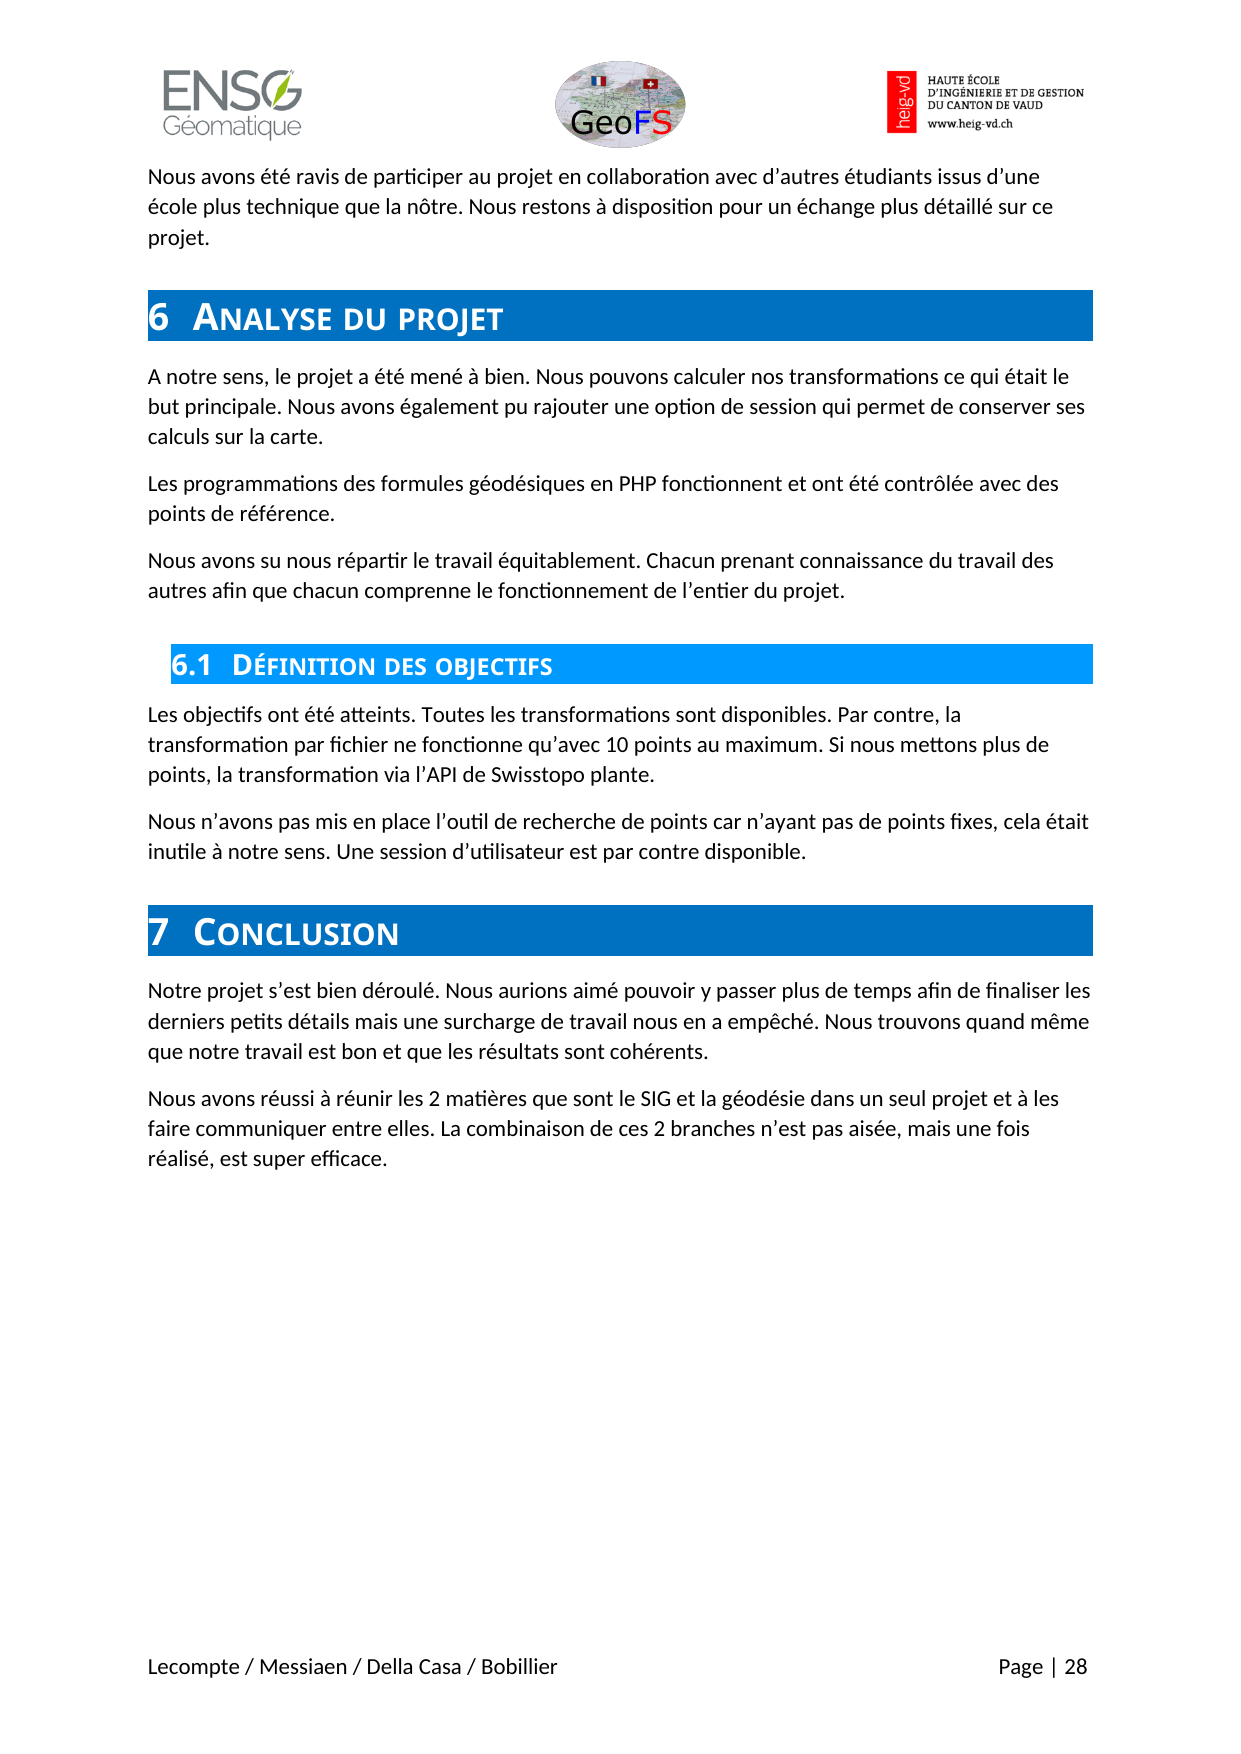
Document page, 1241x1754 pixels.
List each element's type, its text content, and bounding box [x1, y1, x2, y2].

text A notre sens, le projet a été mené à bien. Nous pouvons calculer nos transformations ce qui était le but principale. Nous avons également pu rajouter une option de session qui permet de conserver ses calculs sur la carte. [148, 362, 1093, 451]
picture [551, 59, 689, 148]
text Nous avons su nous répartir le travail équitablement. Chacun prenant connaissance du travail des autres afin que chacun comprenne le fonctionnement de l’entier du projet. [148, 546, 1093, 605]
subtitle Définition des objectifs [171, 644, 1093, 684]
picture [877, 59, 1093, 148]
text Les objectifs ont été atteints. Toutes les transformations sont disponibles. Par contre, la transformation par fichier ne fonctionne qu’avec 10 points au maximum. Si nous mettons plus de points, la transformation via l’API de Swisstopo plante. [148, 700, 1093, 788]
text Notre projet s’est bien déroulé. Nous aurions aimé pouvoir y passer plus de temps afin de finaliser les derniers petits détails mais une surcharge de travail nous en a empêché. Nous trouvons quand même que notre travail est bon et que les résultats sont cohérents. [148, 977, 1093, 1065]
text Nous avons réussi à réunir les 2 matières que sont le SIG et la géodésie dans un seul projet et à les faire communiquer entre elles. La combinaison de ces 2 branches n’est pas aisée, mais une fois réalisé, est super efficace. [148, 1084, 1093, 1172]
text Nous avons été ravis de participer au projet en collaboration avec d’autres étudiants issus d’une école plus technique que la nôtre. Nous restons à disposition pour un échange plus détaillé sur ce projet. [148, 162, 1093, 251]
subtitle Conclusion [148, 905, 1093, 956]
subtitle Analyse du projet [148, 290, 1093, 341]
picture [147, 59, 318, 148]
text Nous n’avons pas mis en place l’outil de recherche de points car n’ayant pas de points fixes, cela était inutile à notre sens. Une session d’utilisateur est par contre disponible. [148, 807, 1093, 865]
text Les programmations des formules géodésiques en PHP fonctionnent et ont été contrôlée avec des points de référence. [148, 469, 1093, 528]
